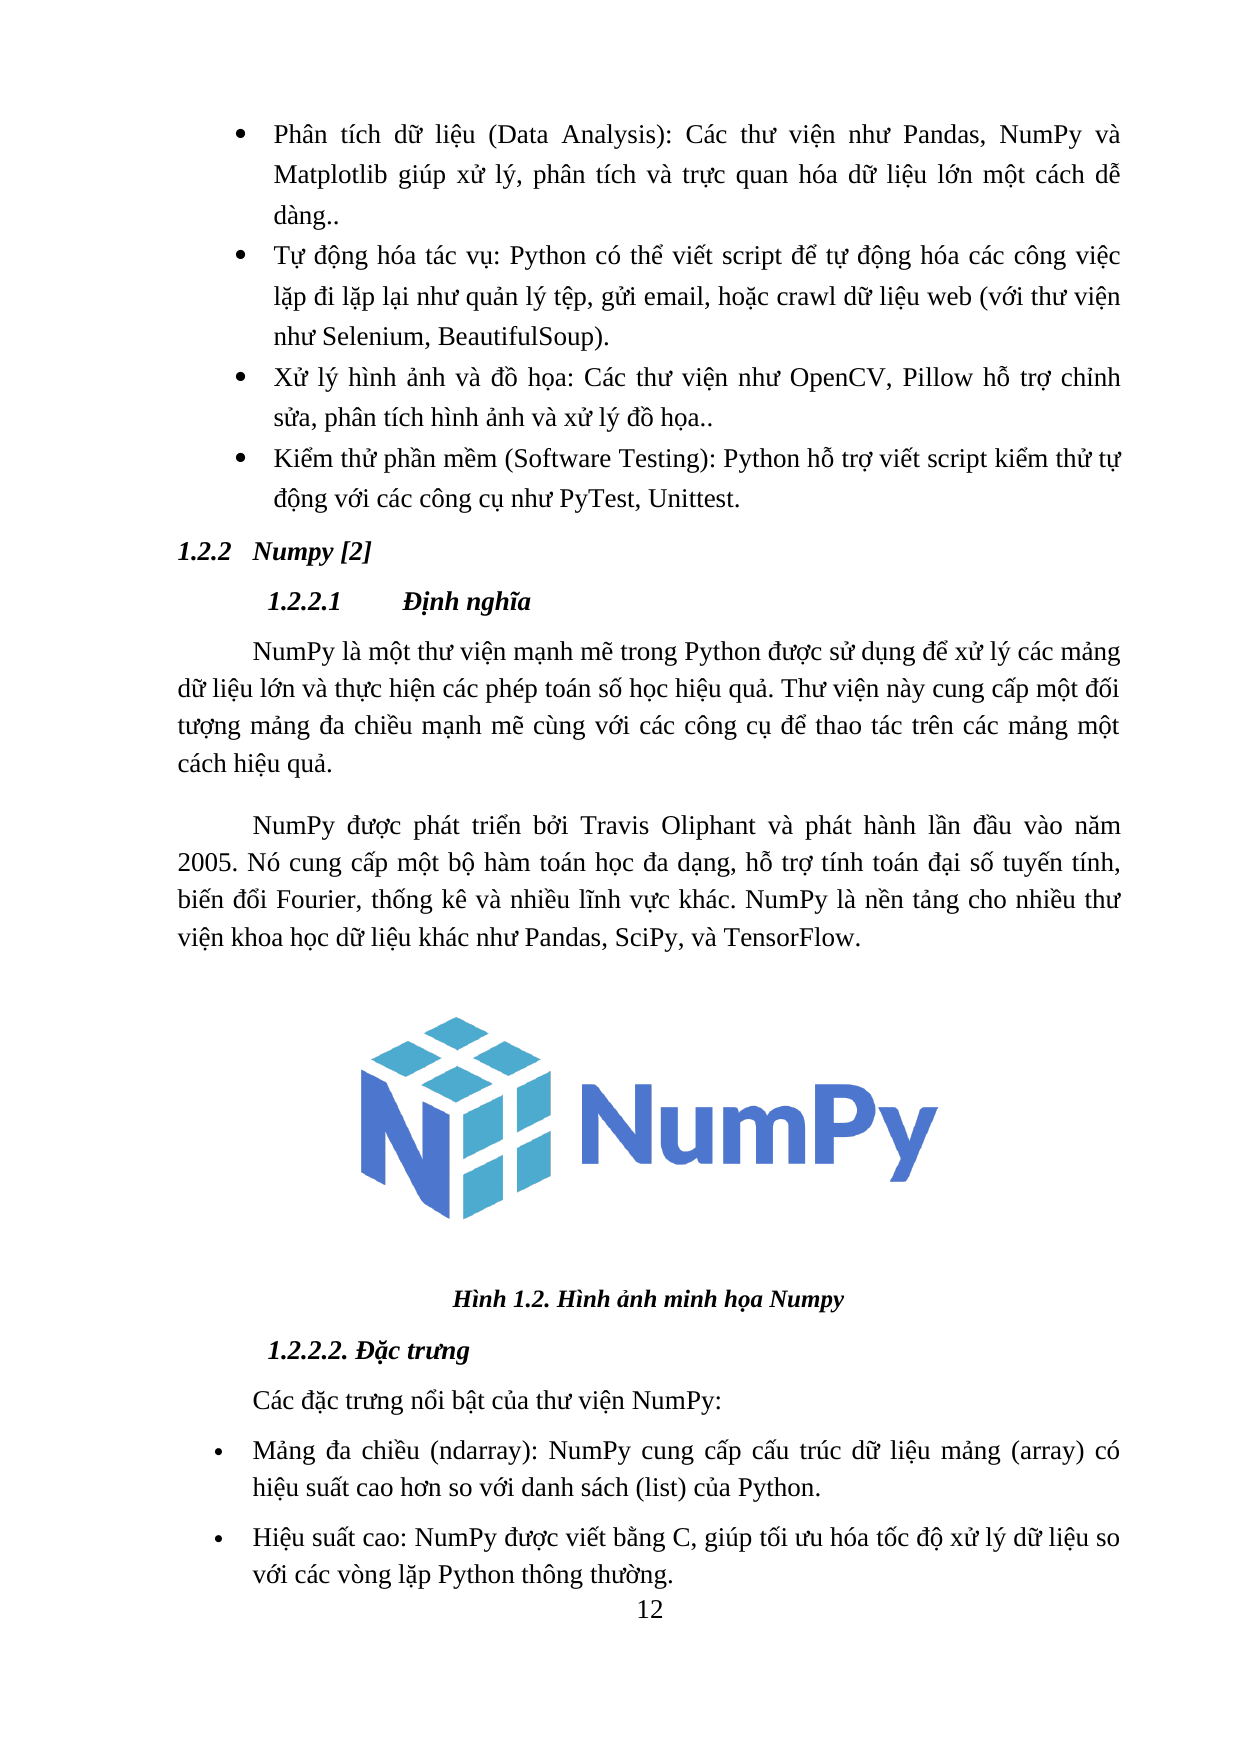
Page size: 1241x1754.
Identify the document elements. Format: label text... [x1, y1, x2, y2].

text NumPy được phát triển bởi Travis Oliphant và phát hành lần đầu vào năm 2005. Nó cung cấp một bộ hàm toán học đa dạng, hỗ trợ tính toán đại số tuyến tính, biến đổi Fourier, thống kê và nhiều lĩnh vực khác. NumPy là nền tảng cho nhiều thư viện khoa học dữ liệu khác như Pandas, SciPy, và TensorFlow. [177, 809, 1122, 952]
subtitle 1.2.2 Numpy [2] [177, 535, 1122, 566]
list Xử lý hình ảnh và đồ họa: Các thư viện như OpenCV, Pillow hỗ trợ chỉnh sửa, phân tích hình ảnh và xử lý đồ họa.. [236, 361, 1122, 432]
list Phân tích dữ liệu (Data Analysis): Các thư viện như Pandas, NumPy và Matplotlib giúp xử lý, phân tích và trực quan hóa dữ liệu lớn một cách dễ dàng.. [236, 118, 1122, 230]
list Tự động hóa tác vụ: Python có thể viết script để tự động hóa các công việc lặp đi lặp lại như quản lý tệp, gửi email, hoặc crawl dữ liệu web (với thư viện như Selenium, BeautifulSoup). [236, 239, 1122, 352]
text Hình 1.2. Hình ảnh minh họa Numpy [177, 1284, 1122, 1313]
list Hiệu suất cao: NumPy được viết bằng C, giúp tối ưu hóa tốc độ xử lý dữ liệu so với các vòng lặp Python thông thường. [215, 1521, 1122, 1589]
text Các đặc trưng nổi bật của thư viện NumPy: [177, 1384, 1122, 1415]
list Kiểm thử phần mềm (Software Testing): Python hỗ trợ viết script kiểm thử tự động với các công cụ như PyTest, Unittest. [236, 442, 1122, 513]
list Mảng đa chiều (ndarray): NumPy cung cấp cấu trúc dữ liệu mảng (array) có hiệu suất cao hơn so với danh sách (list) của Python. [215, 1434, 1122, 1502]
subtitle 1.2.2.2. Đặc trưng [267, 1334, 1122, 1365]
text NumPy là một thư viện mạnh mẽ trong Python được sử dụng để xử lý các mảng dữ liệu lớn và thực hiện các phép toán số học hiệu quả. Thư viện này cung cấp một đối tượng mảng đa chiều mạnh mẽ cùng với các công cụ để thao tác trên các mảng một cách hiệu quả. [177, 635, 1122, 778]
subtitle 1.2.2.1 Định nghĩa [267, 585, 1122, 616]
picture [321, 970, 978, 1266]
